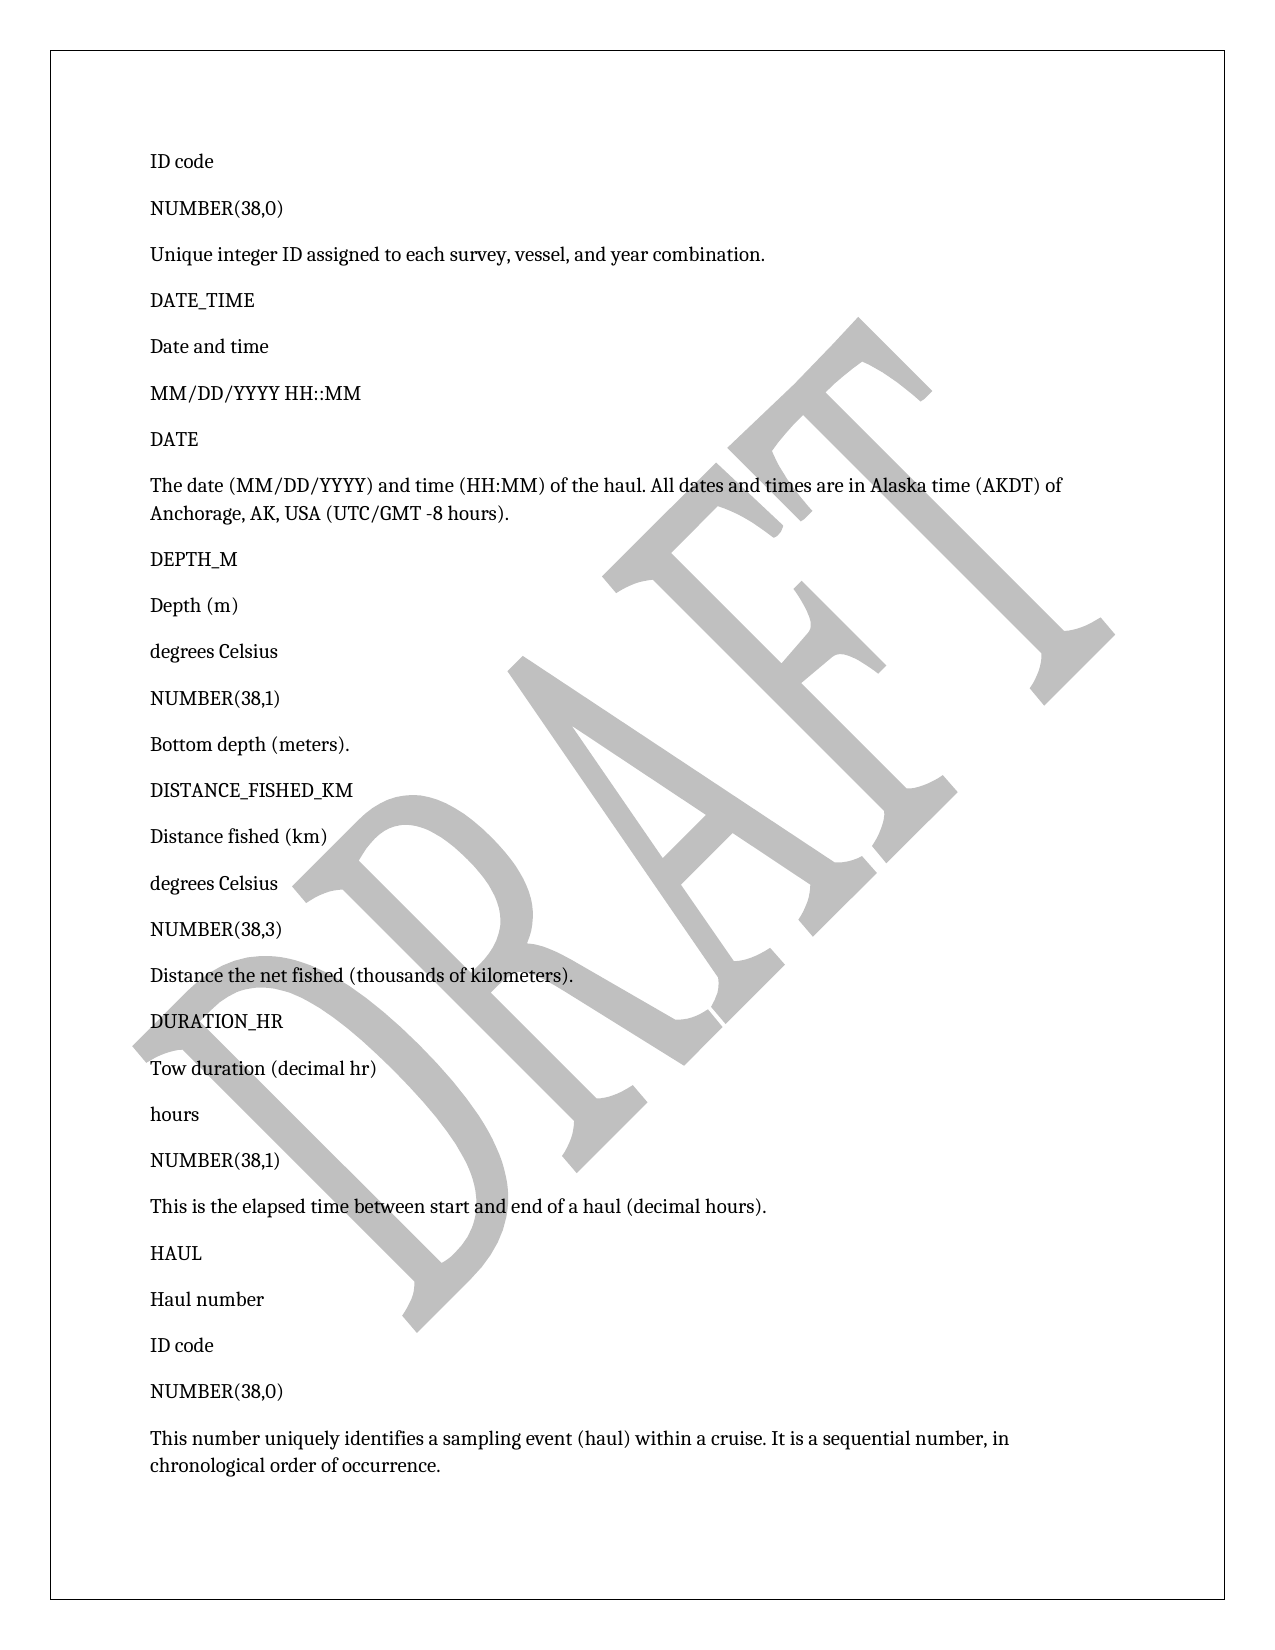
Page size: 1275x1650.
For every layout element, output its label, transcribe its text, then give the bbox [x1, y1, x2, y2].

text NUMBER(38,1) [150, 1149, 1125, 1173]
text degrees Celsius [150, 871, 1125, 895]
text DATE_TIME [150, 289, 1125, 313]
text NUMBER(38,0) [150, 196, 1125, 220]
text degrees Celsius [150, 640, 1125, 664]
text hours [150, 1102, 1125, 1126]
text Depth (m) [150, 594, 1125, 618]
text Bottom depth (meters). [150, 732, 1125, 756]
text DEPTH_M [150, 547, 1125, 571]
text ID code [150, 150, 1125, 174]
text This is the elapsed time between start and end of a haul (decimal hours). [150, 1195, 1125, 1219]
text Unique integer ID assigned to each survey, vessel, and year combination. [150, 242, 1125, 266]
text DATE [150, 427, 1125, 451]
text ID code [150, 1334, 1125, 1358]
text MM/DD/YYYY HH::MM [150, 381, 1125, 405]
text DISTANCE_FISHED_KM [150, 779, 1125, 803]
text This number uniquely identifies a sampling event (haul) within a cruise. It is a sequential number, in chronological order of occurrence. [150, 1426, 1125, 1478]
text Haul number [150, 1287, 1125, 1311]
text NUMBER(38,1) [150, 686, 1125, 710]
text NUMBER(38,3) [150, 917, 1125, 941]
text DURATION_HR [150, 1010, 1125, 1034]
text Tow duration (decimal hr) [150, 1056, 1125, 1080]
text Distance fished (km) [150, 825, 1125, 849]
text NUMBER(38,0) [150, 1380, 1125, 1404]
text The date (MM/DD/YYYY) and time (HH:MM) of the haul. All dates and times are in Alaska time (AKDT) of Anchorage, AK, USA (UTC/GMT -8 hours). [150, 474, 1125, 525]
text Distance the net fished (thousands of kilometers). [150, 964, 1125, 988]
text HAUL [150, 1241, 1125, 1265]
text Date and time [150, 335, 1125, 359]
